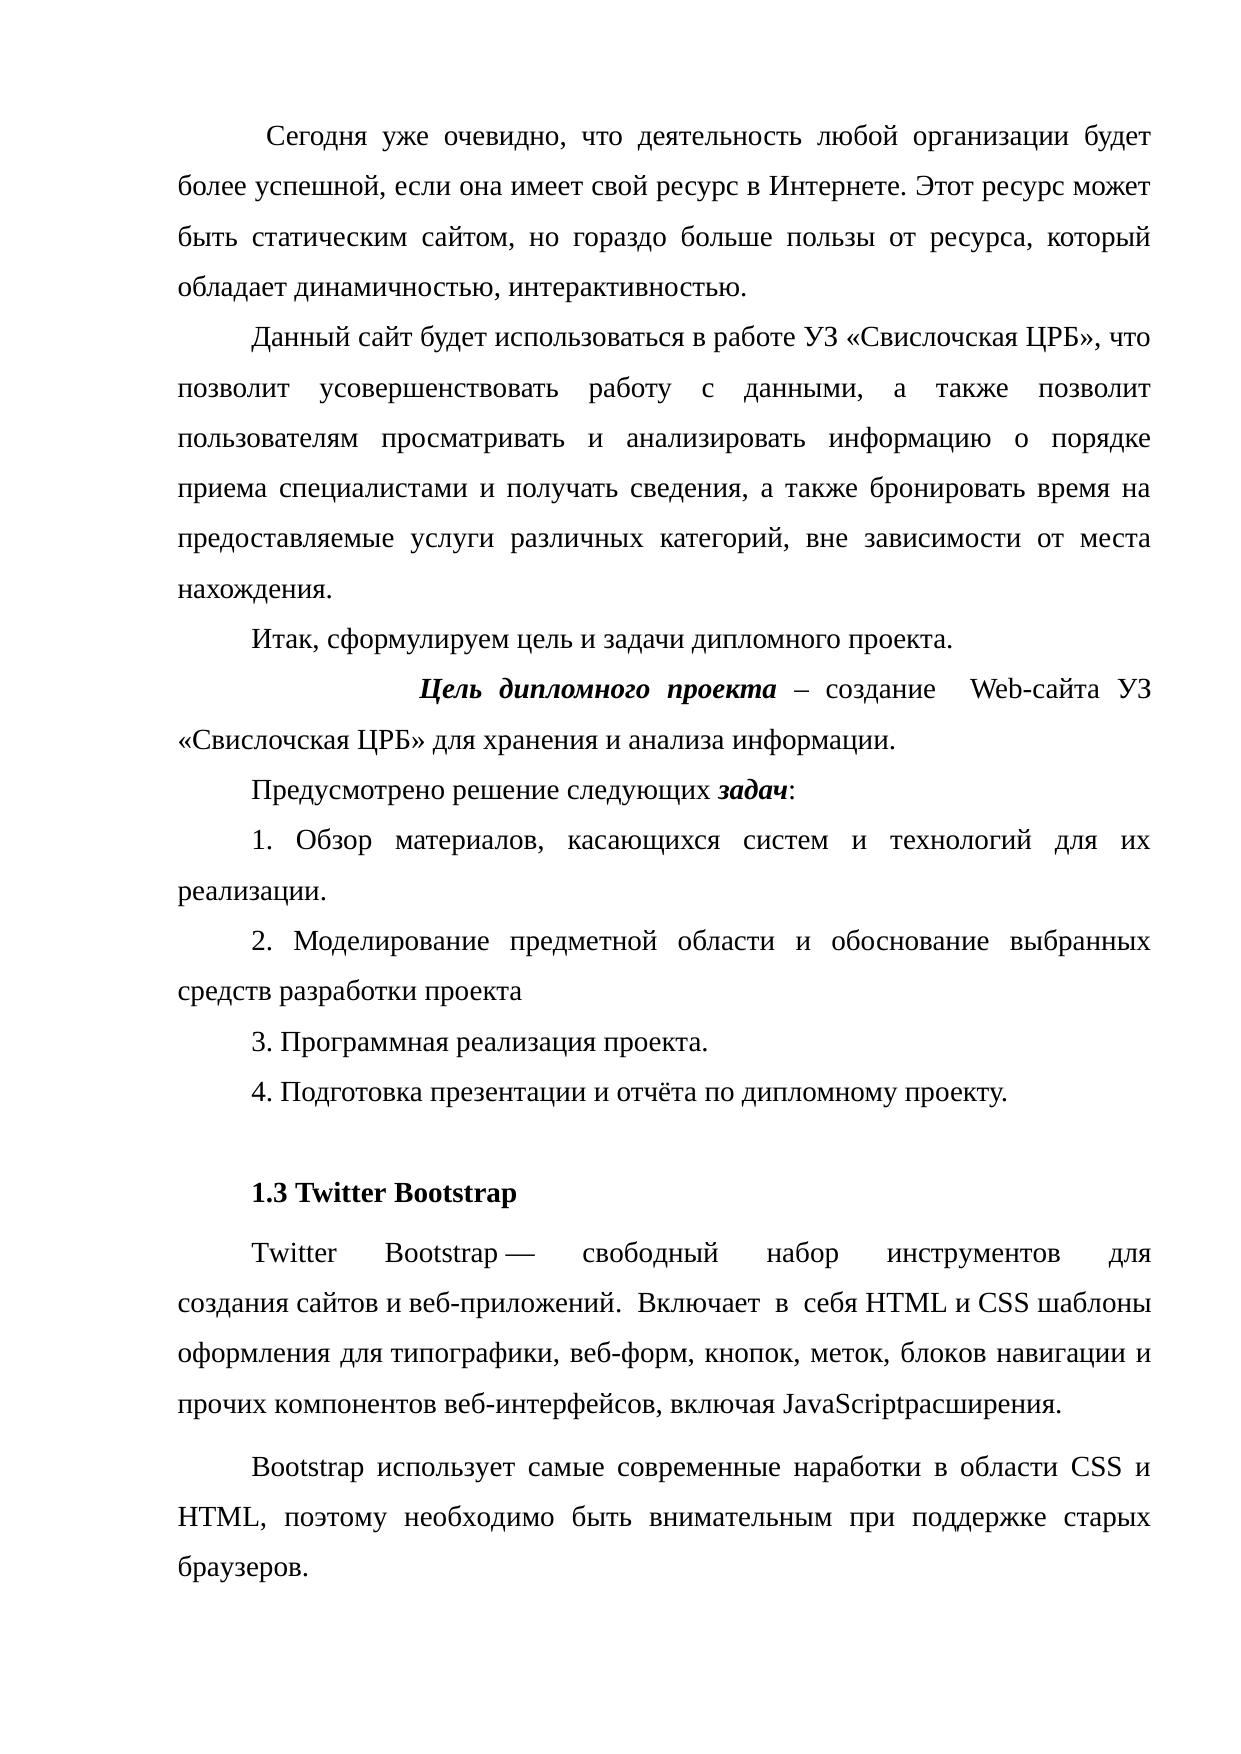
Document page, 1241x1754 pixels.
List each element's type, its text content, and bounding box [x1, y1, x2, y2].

text 4. Подготовка презентации и отчёта по дипломному проекту. [177, 1074, 1152, 1108]
text Twitter Bootstrap — свободный набор инструментов для создания сайтов и веб-приложений. Включает в себя HTML и CSS шаблоны оформления для типографики, веб-форм, кнопок, меток, блоков навигации и прочих компонентов веб-интерфейсов, включая JavaScriptрасширения. [177, 1235, 1152, 1419]
text Сегодня уже очевидно, что деятельность любой организации будет более успешной, если она имеет свой ресурс в Интернете. Этот ресурс может быть статическим сайтом, но гораздо больше пользы от ресурса, который обладает динамичностью, интерактивностью. [177, 118, 1152, 303]
text Данный сайт будет использоваться в работе УЗ «Свислочская ЦРБ», что позволит усовершенствовать работу с данными, а также позволит пользователям просматривать и анализировать информацию о порядке приема специалистами и получать сведения, а также бронировать время на предоставляемые услуги различных категорий, вне зависимости от места нахождения. [177, 319, 1152, 604]
text Цель дипломного проекта – создание Web-сайта УЗ «Свислочская ЦРБ» для хранения и анализа информации. [177, 672, 1152, 755]
text 1.3 Twitter Bootstrap [177, 1175, 1152, 1208]
text 3. Программная реализация проекта. [177, 1024, 1152, 1057]
text 1. Обзор материалов, касающихся систем и технологий для их реализации. [177, 822, 1152, 906]
text 2. Моделирование предметной области и обоснование выбранных средств разработки проекта [177, 923, 1152, 1007]
text Bootstrap использует самые современные наработки в области CSS и HTML, поэтому необходимо быть внимательным при поддержке старых браузеров. [177, 1449, 1152, 1583]
text Предусмотрено решение следующих задач: [177, 772, 1152, 806]
text Итак, сформулируем цель и задачи дипломного проекта. [177, 621, 1152, 655]
